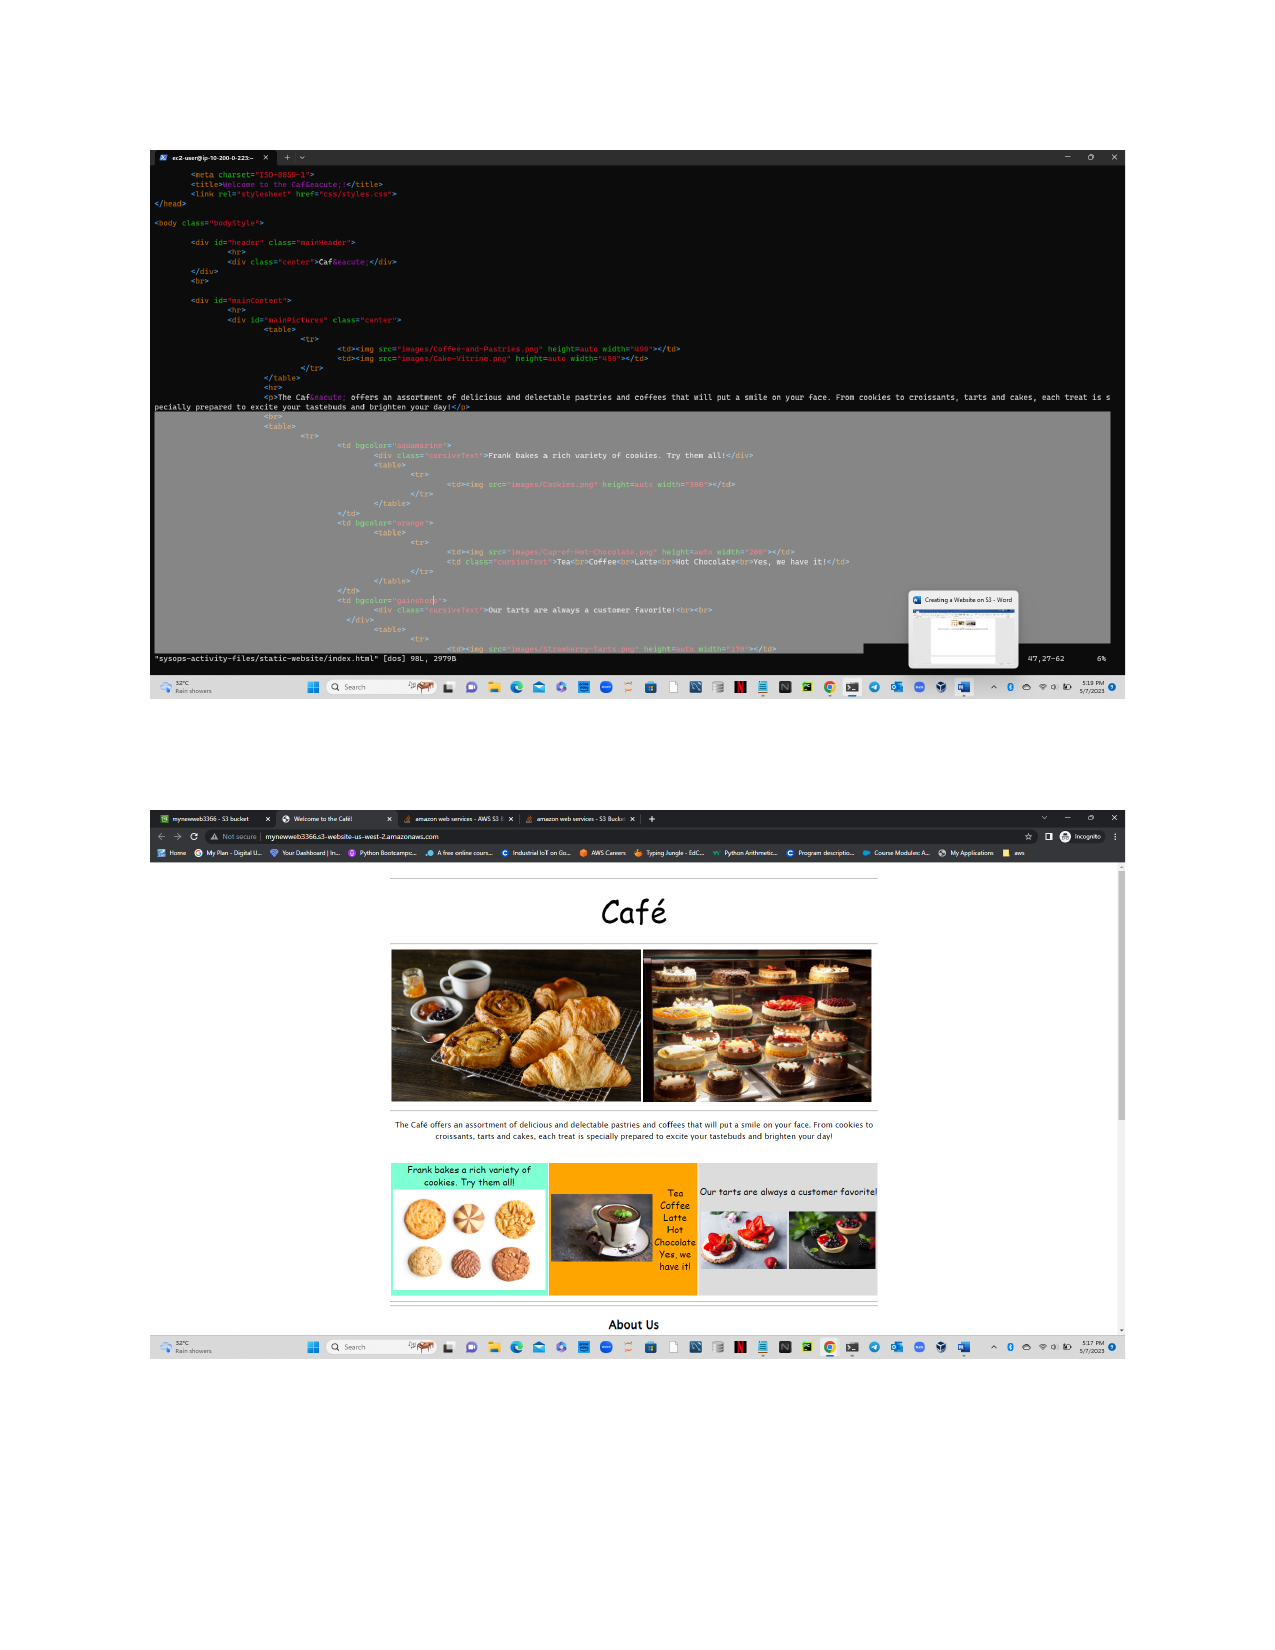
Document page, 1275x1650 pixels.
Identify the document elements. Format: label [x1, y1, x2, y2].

picture [150, 810, 1125, 1359]
picture [150, 150, 1125, 699]
